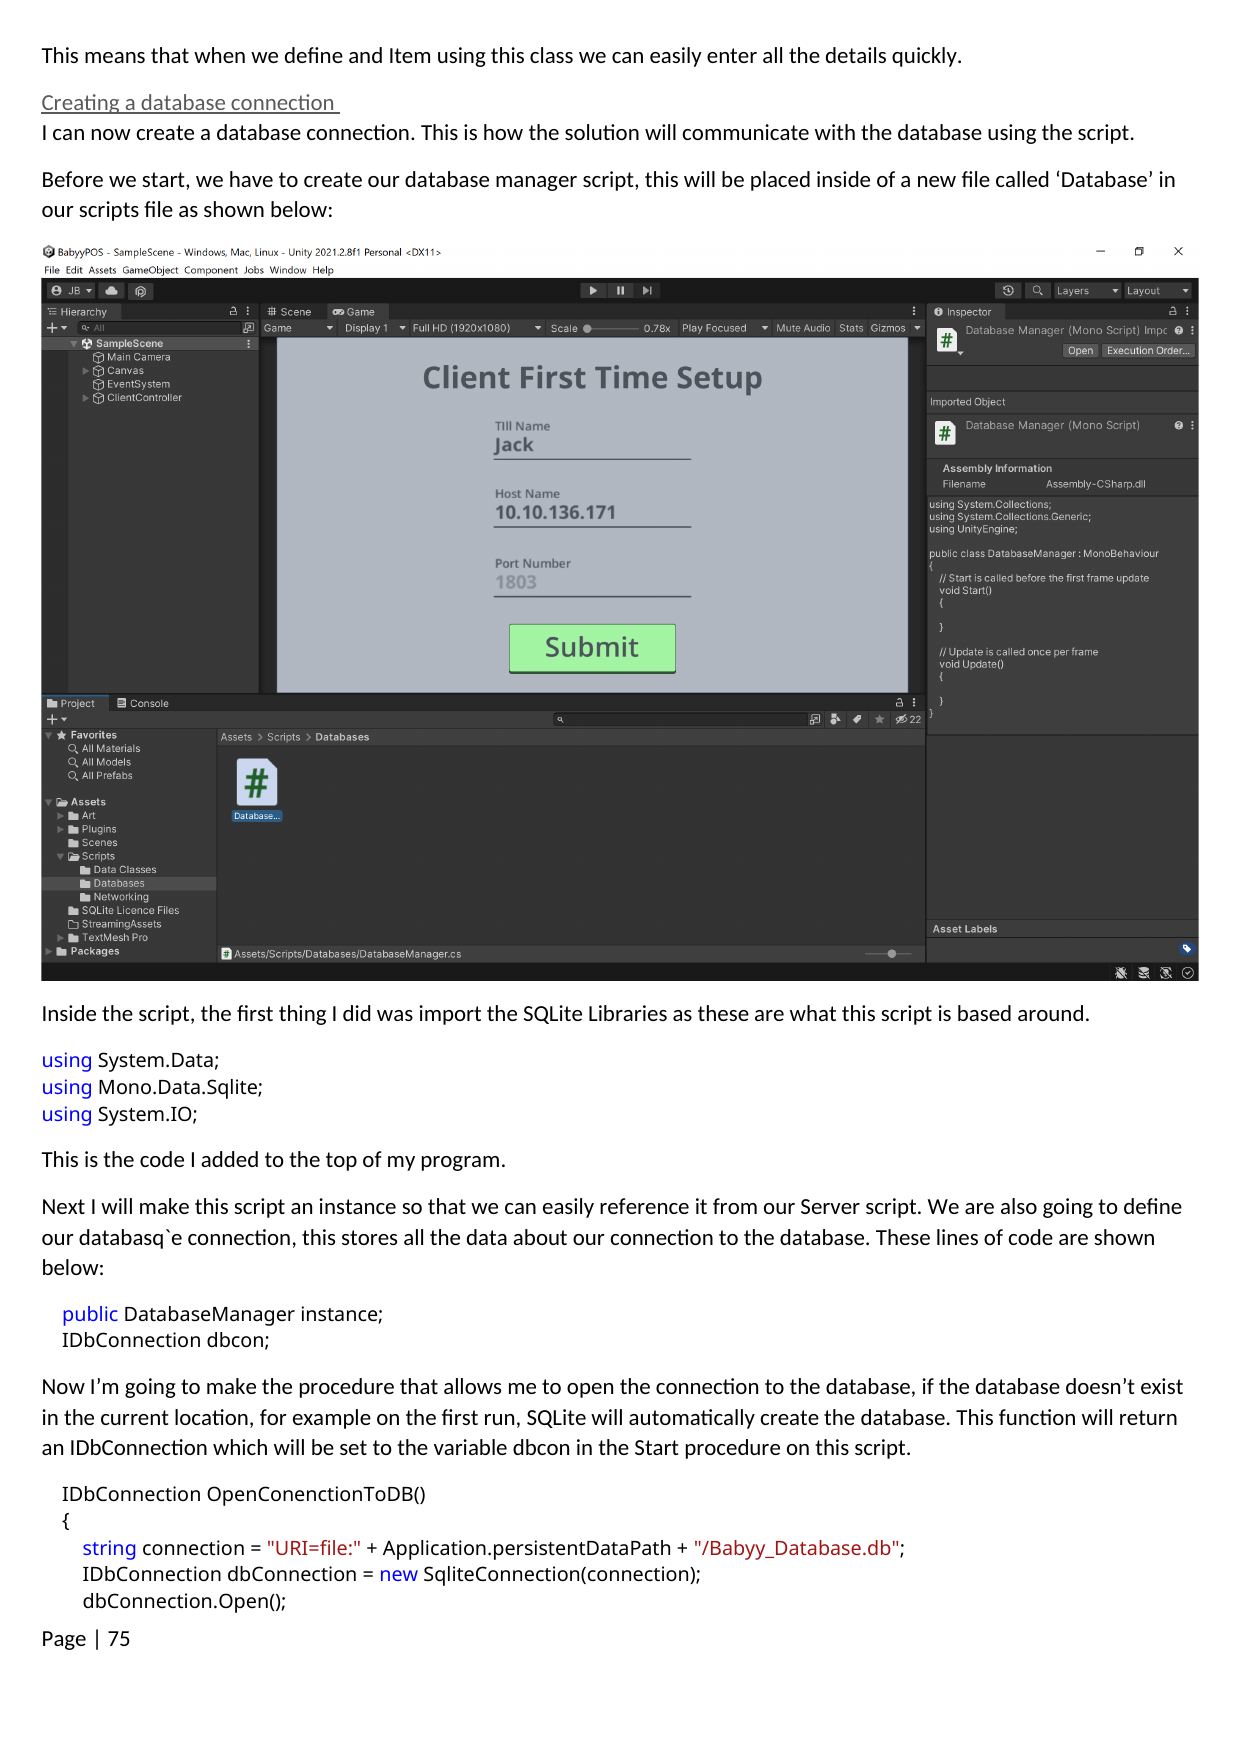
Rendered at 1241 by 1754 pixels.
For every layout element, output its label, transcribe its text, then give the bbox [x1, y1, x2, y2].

text Before we start, we have to create our database manager script, this will be placed inside of a new file called ‘Database’ in our scripts file as shown below: [41, 165, 1199, 223]
text Inside the script, the first thing I did was import the SQLite Libraries as these are what this script is based around. [41, 999, 1199, 1027]
text dbConnection.Open(); [41, 1588, 1199, 1615]
text IDbConnection OpenConenctionToDB() [41, 1480, 1199, 1507]
text string connection = "URI=file:" + Application.persistentDataPath + "/Babyy_Database.db"; [41, 1534, 1199, 1561]
subtitle Creating a database connection [41, 88, 1199, 116]
picture [41, 242, 1199, 981]
text using System.IO; [41, 1100, 1199, 1127]
text This is the code I added to the top of my program. [41, 1146, 1199, 1174]
text using System.Data; [41, 1046, 1199, 1073]
text IDbConnection dbcon; [41, 1327, 1199, 1354]
text IDbConnection dbConnection = new SqliteConnection(connection); [41, 1561, 1199, 1588]
text { [41, 1507, 1199, 1534]
text Now I’m going to make the procedure that allows me to open the connection to the database, if the database doesn’t exist in the current location, for example on the first run, SQLite will automatically create the database. This function will return an IDbConnection which will be set to the variable dbcon in the Start procedure on this script. [41, 1372, 1199, 1461]
text using Mono.Data.Sqlite; [41, 1073, 1199, 1100]
text This means that when we define and Item using this class we can easily enter all the details quickly. [41, 41, 1199, 69]
text public DatabaseManager instance; [41, 1300, 1199, 1327]
text Next I will make this script an instance so that we can easily reference it from our Server script. We are also going to define our databasq`e connection, this stores all the data about our connection to the database. These lines of code are shown below: [41, 1192, 1199, 1281]
text I can now create a database connection. This is how the solution will communicate with the database using the script. [41, 118, 1199, 146]
